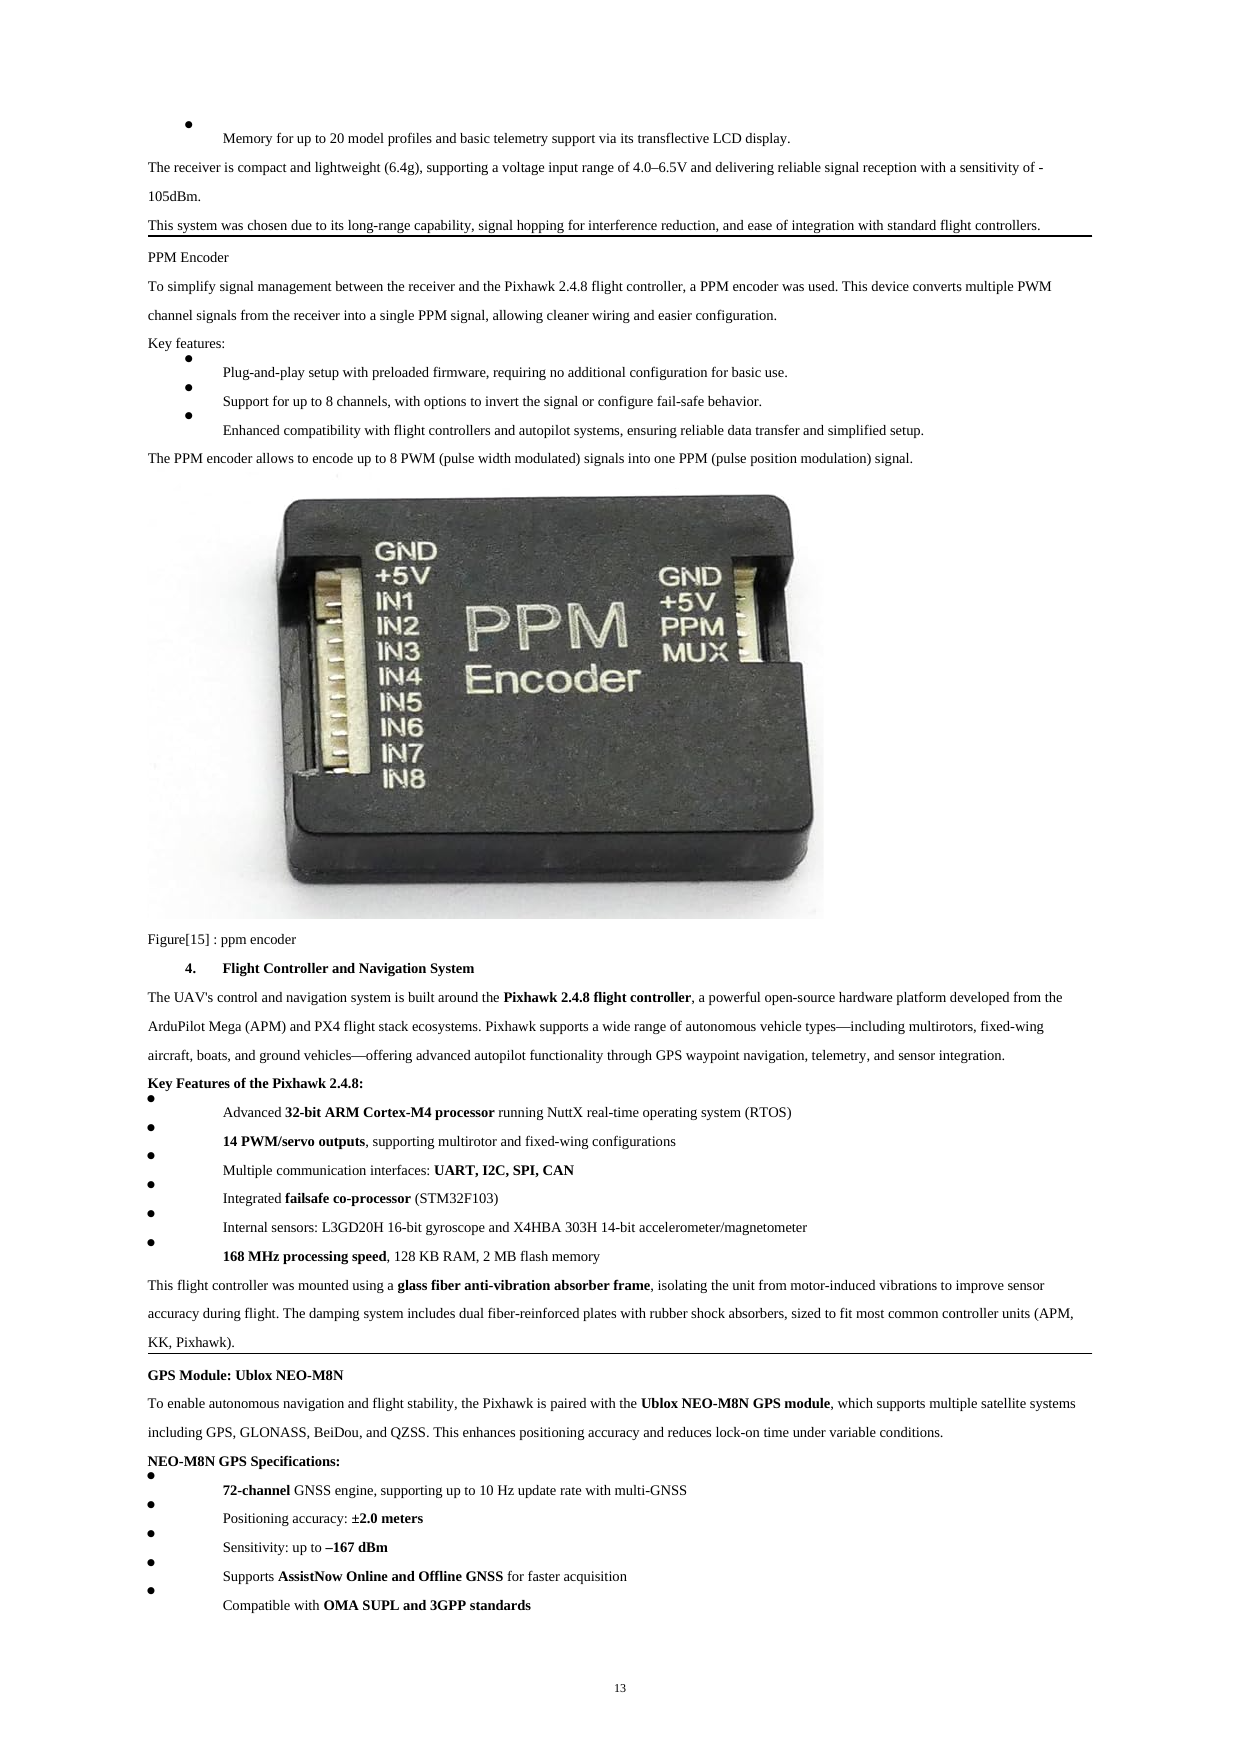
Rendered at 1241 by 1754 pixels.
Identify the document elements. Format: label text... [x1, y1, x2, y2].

list Flight Controller and Navigation System [185, 948, 1092, 977]
text Figure[15] : ppm encoder [147, 919, 1092, 948]
list 168 MHz processing speed, 128 KB RAM, 2 MB flash memory [147, 1236, 1092, 1264]
list Enhanced compatibility with flight controllers and autopilot systems, ensuring reliable data transfer and simplified setup. [185, 409, 1092, 438]
list Internal sensors: L3GD20H 16-bit gyroscope and X4HBA 303H 14-bit accelerometer/magnetometer [147, 1207, 1092, 1236]
text PPM Encoder [148, 237, 1092, 266]
text To enable autonomous navigation and flight stability, the Pixhawk is paired with the Ublox NEO-M8N GPS module, which supports multiple satellite systems including GPS, GLONASS, BeiDou, and QZSS. This enhances positioning accuracy and reduces lock-on time under variable conditions. [147, 1383, 1092, 1441]
list Memory for up to 20 model profiles and basic telemetry support via its transflective LCD display. [185, 118, 1092, 147]
picture [147, 467, 824, 919]
list Positioning accuracy: ±2.0 meters [147, 1498, 1092, 1527]
text The PPM encoder allows to encode up to 8 PWM (pulse width modulated) signals into one PPM (pulse position modulation) signal. [148, 438, 1092, 467]
text This flight controller was mounted using a glass fiber anti-vibration absorber frame, isolating the unit from motor-induced vibrations to improve sensor accuracy during flight. The damping system includes dual fiber-reinforced plates with rubber shock absorbers, sized to fit most common controller units (APM, KK, Pixhawk). [147, 1264, 1092, 1354]
list Plug-and-play setup with preloaded firmware, requiring no additional configuration for basic use. [185, 352, 1092, 381]
text Key Features of the Pixhawk 2.4.8: [147, 1063, 1092, 1092]
text Key features: [148, 323, 1092, 352]
list Supports AssistNow Online and Offline GNSS for faster acquisition [147, 1556, 1092, 1584]
list 72-channel GNSS engine, supporting up to 10 Hz update rate with multi-GNSS [147, 1469, 1092, 1498]
list Compatible with OMA SUPL and 3GPP standards [147, 1584, 1092, 1613]
text NEO-M8N GPS Specifications: [147, 1441, 1092, 1469]
text The UAV's control and navigation system is built around the Pixhawk 2.4.8 flight controller, a powerful open-source hardware platform developed from the ArduPilot Mega (APM) and PX4 flight stack ecosystems. Pixhawk supports a wide range of autonomous vehicle types—including multirotors, fixed-wing aircraft, boats, and ground vehicles—offering advanced autopilot functionality through GPS waypoint navigation, telemetry, and sensor integration. [147, 977, 1092, 1063]
text This system was chosen due to its long-range capability, signal hopping for interference reduction, and ease of integration with standard flight controllers. [148, 204, 1092, 235]
list Support for up to 8 channels, with options to invert the signal or configure fail-safe behavior. [185, 381, 1092, 409]
text To simplify signal management between the receiver and the Pixhawk 2.4.8 flight controller, a PPM encoder was used. This device converts multiple PWM channel signals from the receiver into a single PPM signal, allowing cleaner wiring and easier configuration. [148, 266, 1092, 323]
list Integrated failsafe co-processor (STM32F103) [147, 1178, 1092, 1207]
list Multiple communication interfaces: UART, I2C, SPI, CAN [147, 1149, 1092, 1178]
text GPS Module: Ublox NEO-M8N [147, 1354, 1092, 1383]
list Advanced 32-bit ARM Cortex-M4 processor running NuttX real-time operating system (RTOS) [147, 1092, 1092, 1121]
list Sensitivity: up to –167 dBm [147, 1527, 1092, 1556]
text The receiver is compact and lightweight (6.4g), supporting a voltage input range of 4.0–6.5V and delivering reliable signal reception with a sensitivity of -105dBm. [148, 147, 1092, 204]
list 14 PWM/servo outputs, supporting multirotor and fixed-wing configurations [147, 1121, 1092, 1149]
